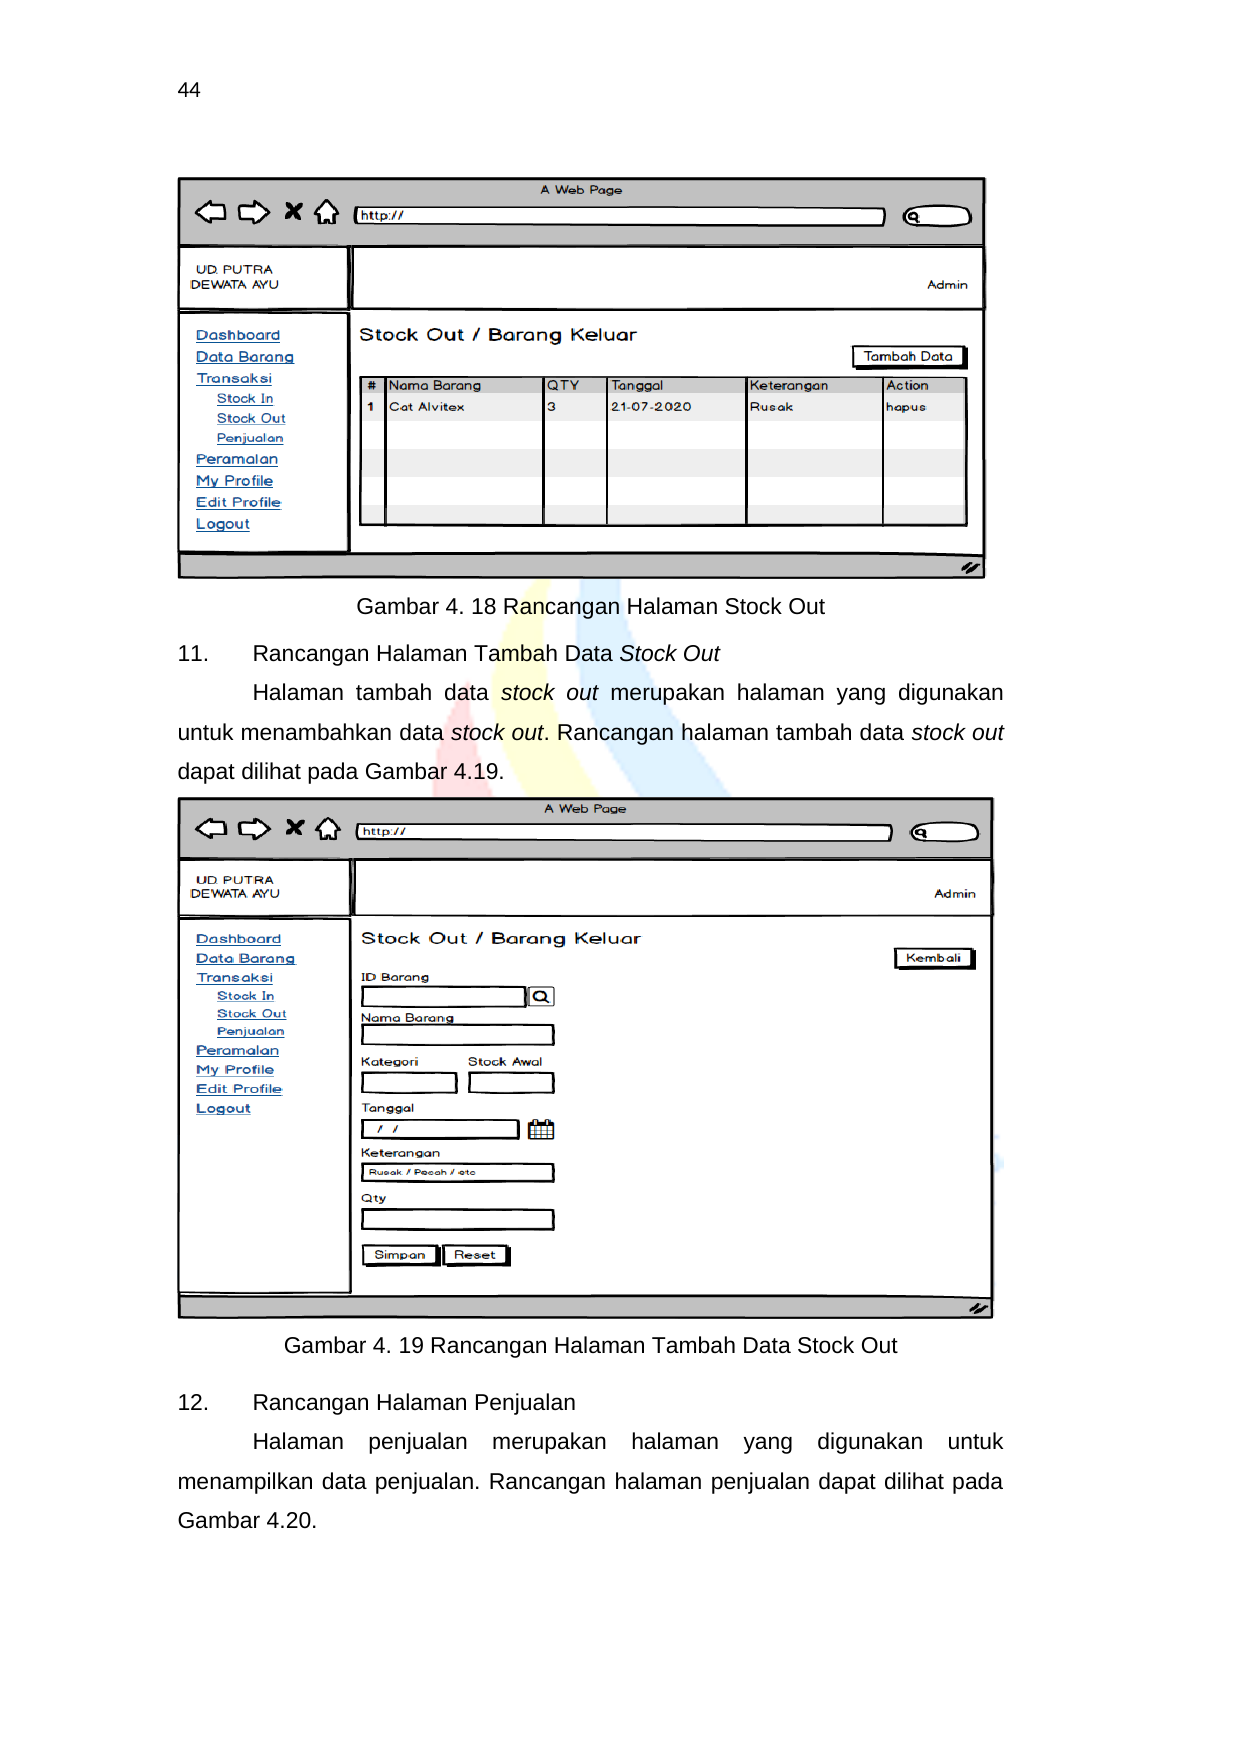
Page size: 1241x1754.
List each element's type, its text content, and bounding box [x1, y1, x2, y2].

text Gambar 4. 18 Rancangan Halaman Stock Out [177, 593, 1004, 619]
text Halaman tambah data stock out merupakan halaman yang digunakan untuk menambahkan data stock out. Rancangan halaman tambah data stock out dapat dilihat pada Gambar 4.19. [177, 679, 1004, 785]
picture [177, 177, 987, 579]
picture [177, 797, 995, 1319]
list Rancangan Halaman Penjualan [177, 1389, 1004, 1415]
list Rancangan Halaman Tambah Data Stock Out [177, 640, 1004, 666]
text Halaman penjualan merupakan halaman yang digunakan untuk menampilkan data penjualan. Rancangan halaman penjualan dapat dilihat pada Gambar 4.20. [177, 1428, 1004, 1533]
text Gambar 4. 19 Rancangan Halaman Tambah Data Stock Out [177, 1332, 1004, 1358]
